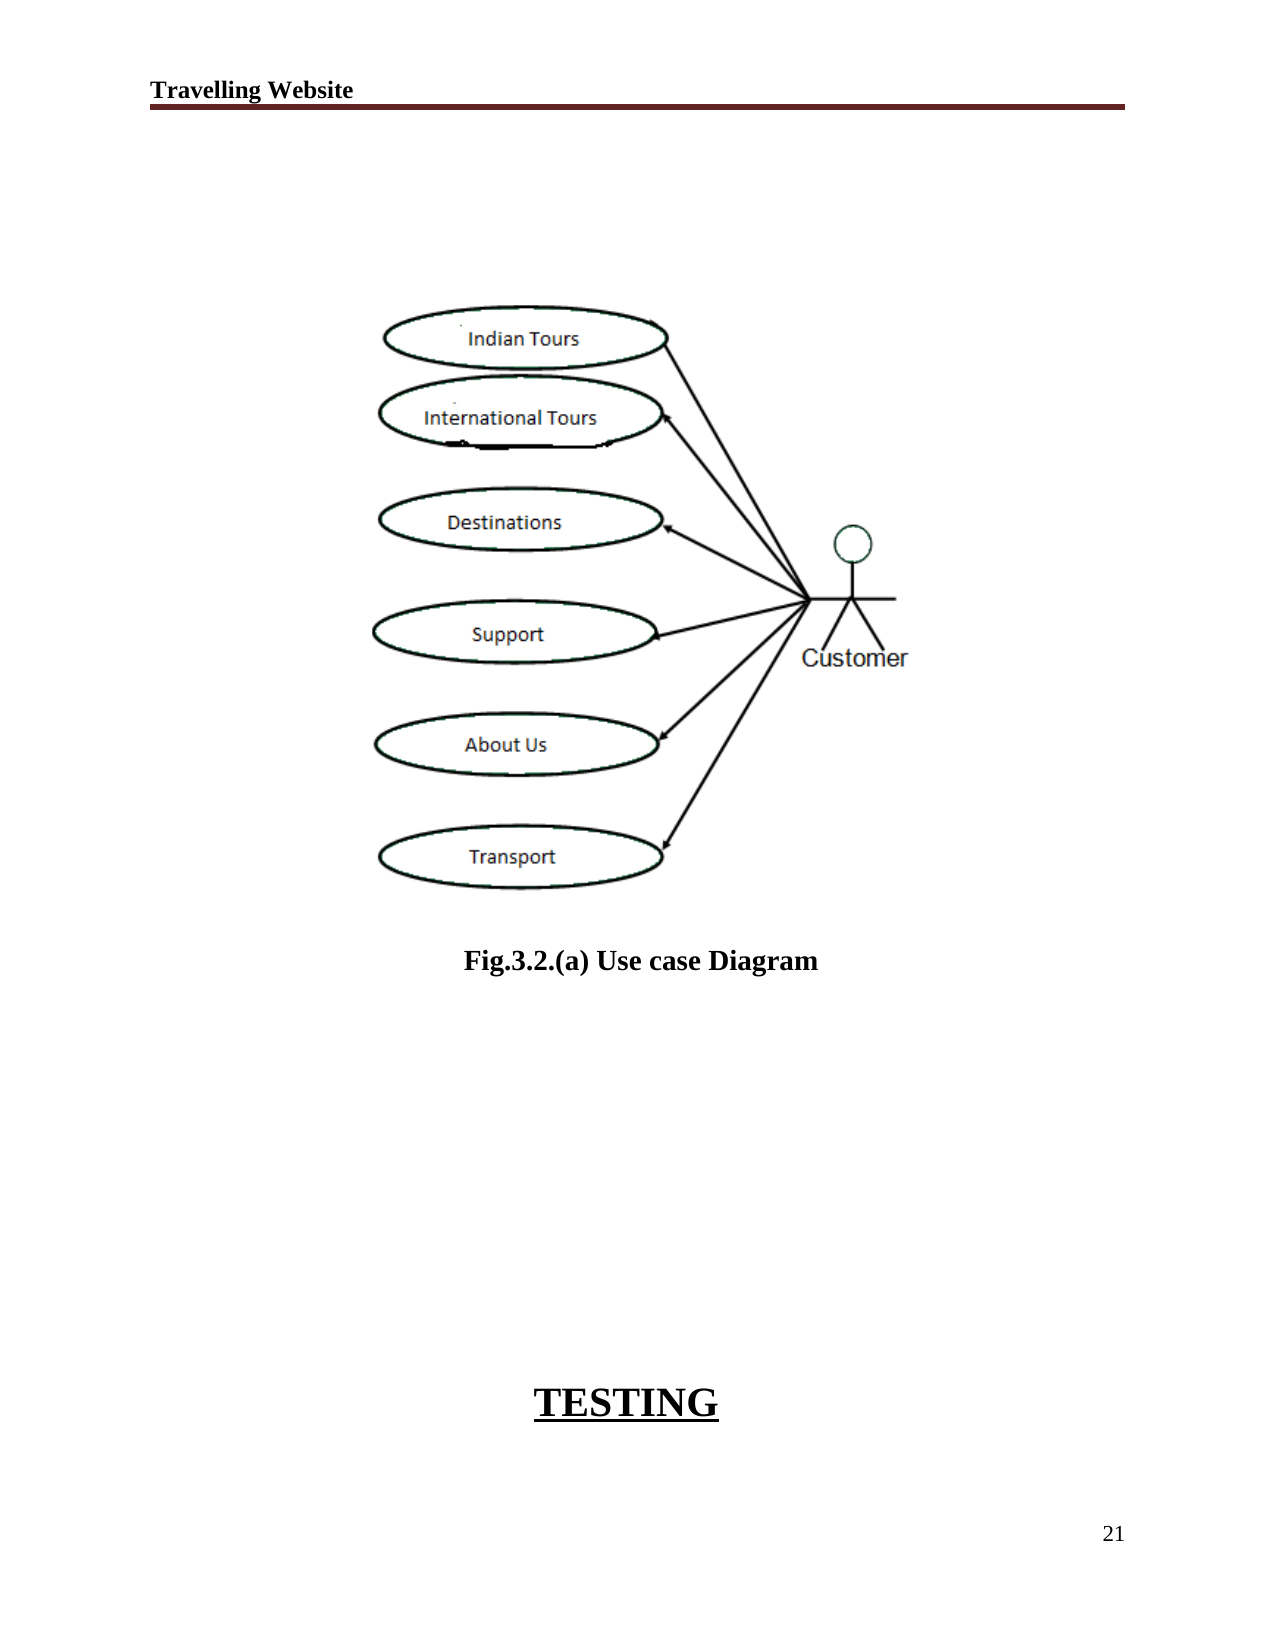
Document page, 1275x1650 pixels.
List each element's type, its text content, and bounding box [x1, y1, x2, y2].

text Fig.3.2.(a) Use case Diagram [150, 943, 1125, 976]
text TESTING [150, 1378, 1125, 1426]
picture [371, 216, 910, 919]
